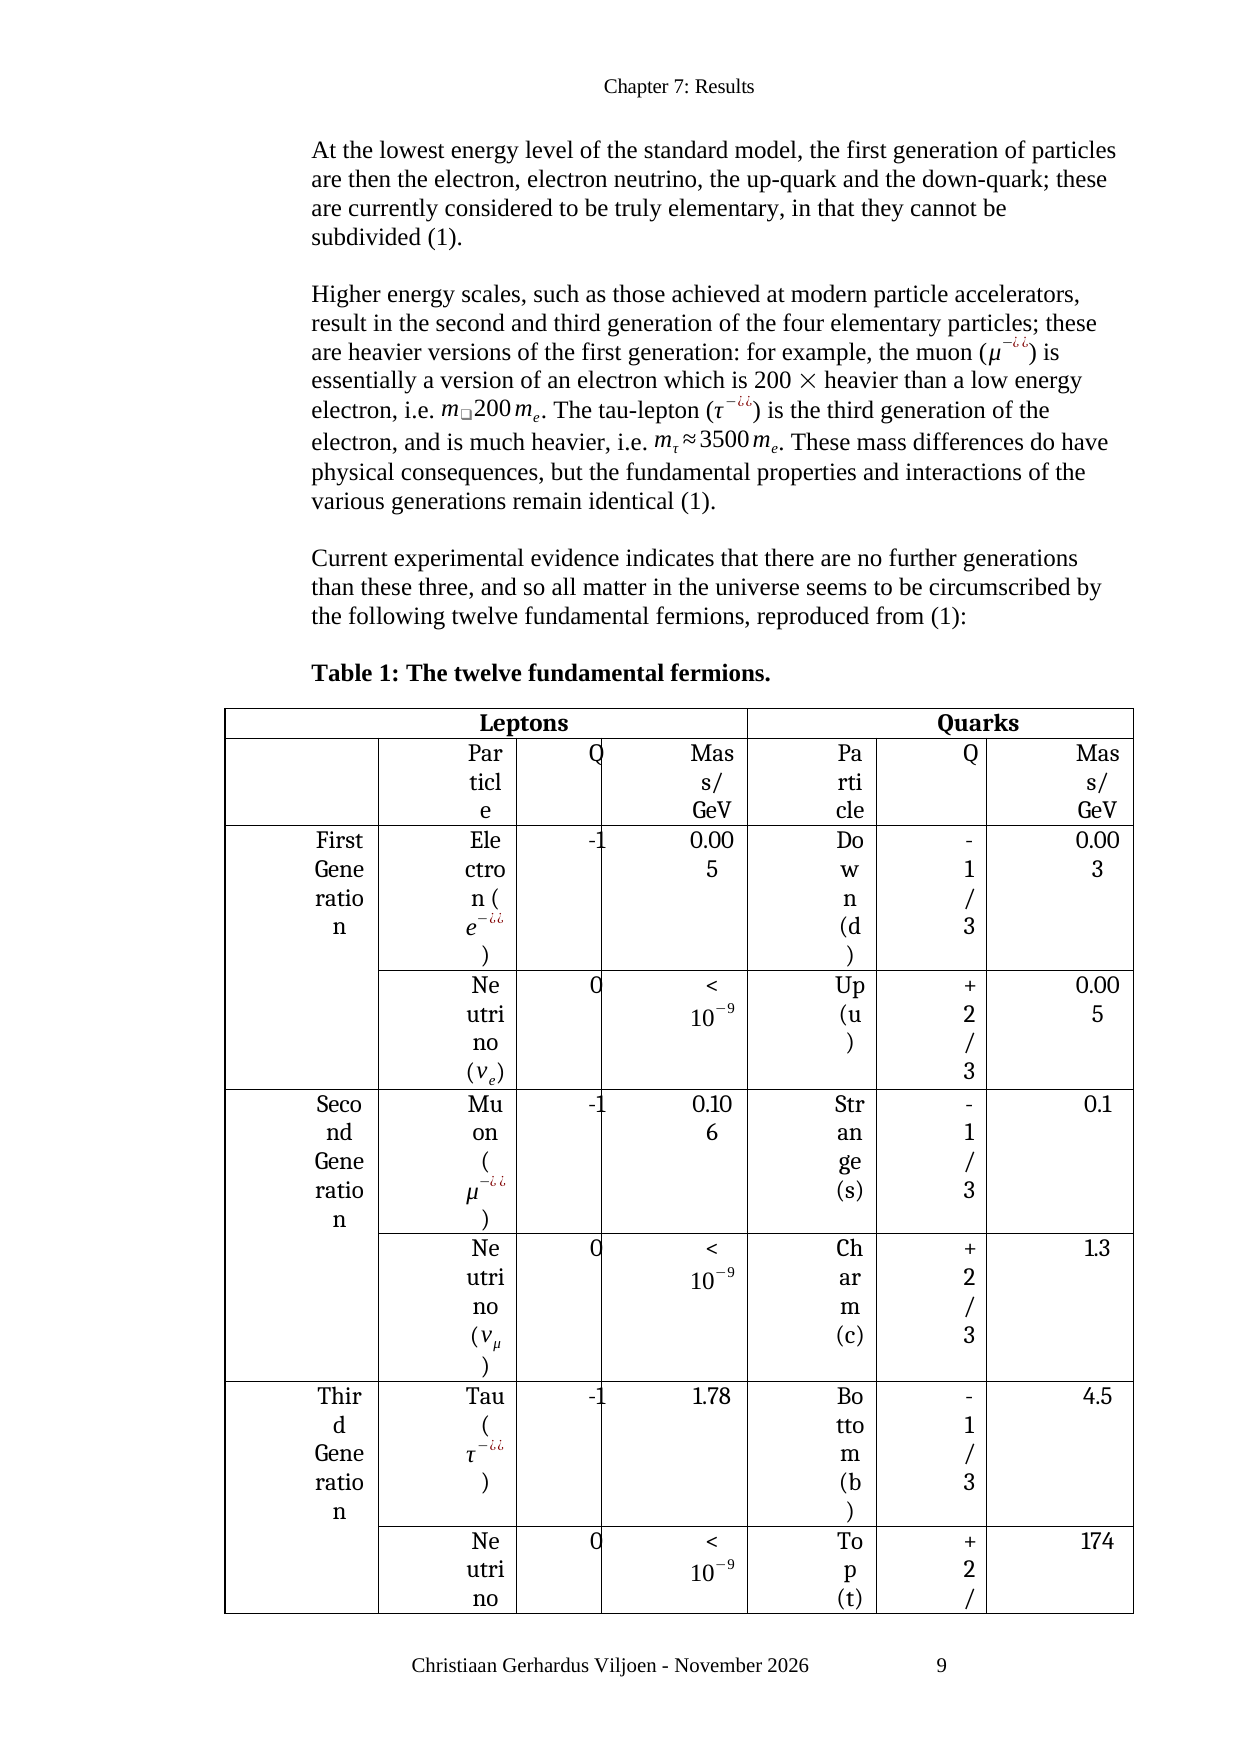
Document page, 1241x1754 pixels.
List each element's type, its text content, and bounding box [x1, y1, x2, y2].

table_cell -1/3 [877, 1090, 986, 1233]
text Table 1: The twelve fundamental fermions. [311, 658, 1122, 687]
table_cell 0.1 [987, 1090, 1133, 1233]
text Higher energy scales, such as those achieved at modern particle accelerators, result in the second and third generation of the four elementary particles; these are heavier versions of the first generation: for example, the muon () is essentially a version of an electron which is 200 heavier than a low energy electron, i.e. . The tau-lepton () is the third generation of the electron, and is much heavier, i.e. . These mass differences do have physical consequences, but the fundamental properties and interactions of the various generations remain identical . [311, 279, 1122, 514]
table_cell Q [877, 739, 986, 825]
table_cell Up (u) [748, 971, 876, 1088]
table_cell 4.5 [987, 1382, 1133, 1526]
table_cell 0.005 [602, 826, 747, 970]
table_cell -1 [517, 1382, 601, 1526]
table_cell +2/3 [877, 971, 986, 1088]
table_cell -1/3 [877, 826, 986, 970]
table_cell Strange (s) [748, 1090, 876, 1233]
table_cell +2/3 [877, 1527, 986, 1613]
table_cell < [602, 1527, 747, 1613]
table_cell +2/3 [877, 1234, 986, 1381]
table_cell -1 [517, 1090, 601, 1233]
table_cell Muon () [379, 1090, 516, 1233]
table_header Quarks [748, 709, 1133, 738]
table_cell 0.003 [987, 826, 1133, 970]
table_cell 0 [517, 971, 601, 1088]
table_cell -1 [517, 826, 601, 970]
table_cell First Generation [226, 826, 378, 1088]
table_cell -1/3 [877, 1382, 986, 1526]
table_cell 174 [987, 1527, 1133, 1613]
table_cell Neutrino () [379, 1234, 516, 1381]
table_cell Third Generation [226, 1382, 378, 1613]
table_header Leptons [226, 709, 747, 738]
table_cell Top (t) [748, 1527, 876, 1613]
text At the lowest energy level of the standard model, the first generation of particles are then the electron, electron neutrino, the up-quark and the down-quark; these are currently considered to be truly elementary, in that they cannot be subdivided. [311, 135, 1122, 250]
table_cell Neutrino () [379, 1527, 516, 1613]
table_cell 1.78 [602, 1382, 747, 1526]
table_cell Particle [748, 739, 876, 825]
table_cell Charm (c) [748, 1234, 876, 1381]
table_cell 0 [517, 1527, 601, 1613]
table_cell Mass/GeV [602, 739, 747, 825]
table_cell Second Generation [226, 1090, 378, 1381]
table_cell Tau () [379, 1382, 516, 1526]
table_cell Particle [379, 739, 516, 825]
table_cell 1.3 [987, 1234, 1133, 1381]
table_cell Q [517, 739, 601, 825]
table_cell < [602, 971, 747, 1088]
table_cell Down (d) [748, 826, 876, 970]
table_cell [226, 739, 378, 825]
table_cell Neutrino () [379, 971, 516, 1088]
table_cell 0.106 [602, 1090, 747, 1233]
table_cell Mass/GeV [987, 739, 1133, 825]
table_cell Bottom (b) [748, 1382, 876, 1526]
table_cell 0 [517, 1234, 601, 1381]
table_cell < [602, 1234, 747, 1381]
table_cell Electron () [379, 826, 516, 970]
text Current experimental evidence indicates that there are no further generations than these three, and so all matter in the universe seems to be circumscribed by the following twelve fundamental fermions, reproduced from : [311, 543, 1122, 629]
table_cell 0.005 [987, 971, 1133, 1088]
